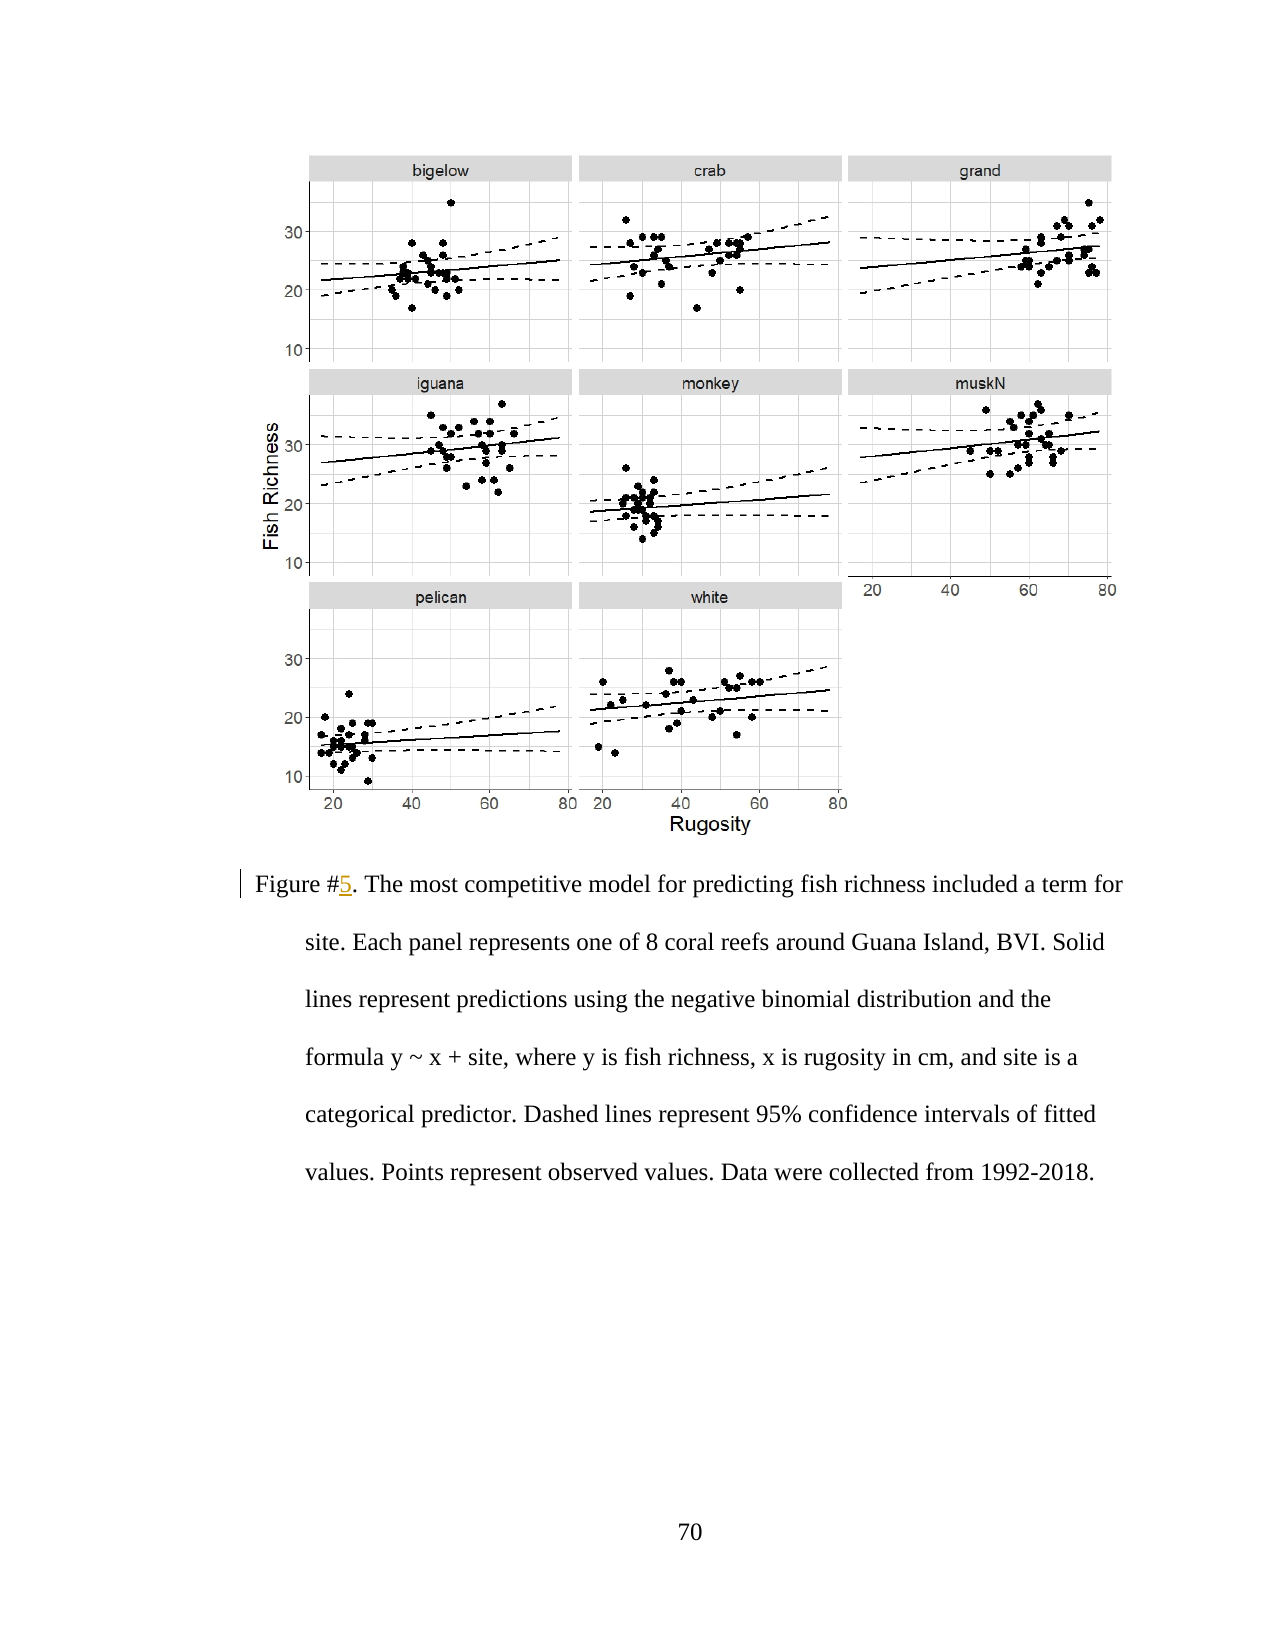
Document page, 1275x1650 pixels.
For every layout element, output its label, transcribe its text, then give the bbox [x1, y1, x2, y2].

picture [255, 150, 1118, 841]
subtitle Figure #. The most competitive model for predicting fish richness included a term for site. Each panel represents one of 8 coral reefs around Guana Island, BVI. Solid lines represent predictions using the negative binomial distribution and the formula y ~ x + site, where y is fish richness, x is rugosity in cm, and site is a categorical predictor. Dashed lines represent 95% confidence intervals of fitted values. Points represent observed values. Data were collected from 1992-2018. [255, 869, 1125, 1185]
